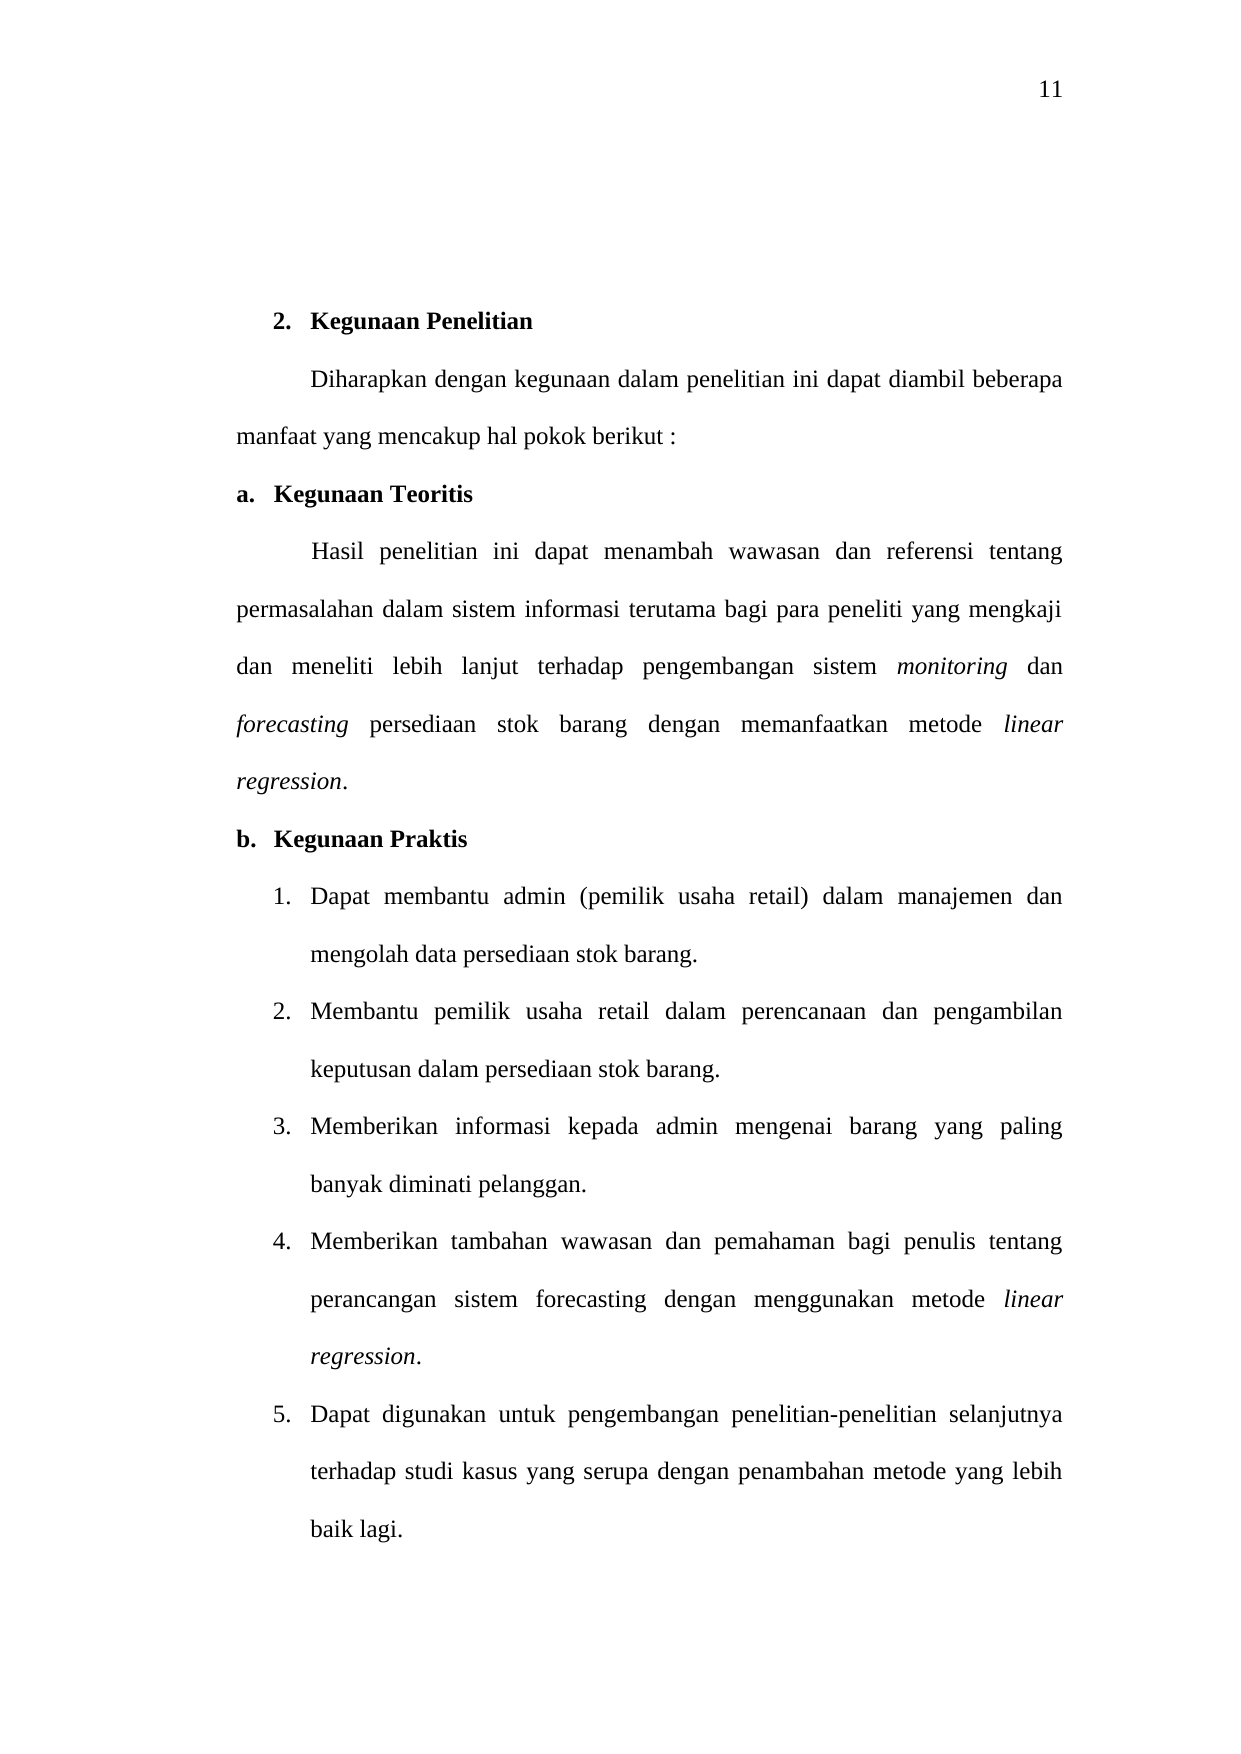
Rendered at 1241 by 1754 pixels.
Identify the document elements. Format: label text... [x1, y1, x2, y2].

list Memberikan tambahan wawasan dan pemahaman bagi penulis tentang perancangan sistem forecasting dengan menggunakan metode linear regression. [273, 1226, 1063, 1370]
list Dapat digunakan untuk pengembangan penelitian-penelitian selanjutnya terhadap studi kasus yang serupa dengan penambahan metode yang lebih baik lagi. [273, 1399, 1063, 1542]
list Hasil penelitian ini dapat menambah wawasan dan referensi tentang permasalahan dalam sistem informasi terutama bagi para peneliti yang mengkaji dan meneliti lebih lanjut terhadap pengembangan sistem monitoring dan forecasting persediaan stok barang dengan memanfaatkan metode linear regression. [236, 536, 1063, 795]
list Membantu pemilik usaha retail dalam perencanaan dan pengambilan keputusan dalam persediaan stok barang. [273, 996, 1063, 1082]
list Diharapkan dengan kegunaan dalam penelitian ini dapat diambil beberapa manfaat yang mencakup hal pokok berikut : [236, 364, 1063, 450]
list Memberikan informasi kepada admin mengenai barang yang paling banyak diminati pelanggan. [273, 1111, 1063, 1197]
list Kegunaan Teoritis [236, 479, 1063, 507]
list Kegunaan Praktis [236, 824, 1063, 852]
list Kegunaan Penelitian [273, 306, 1063, 335]
list Dapat membantu admin (pemilik usaha retail) dalam manajemen dan mengolah data persediaan stok barang. [273, 881, 1063, 967]
